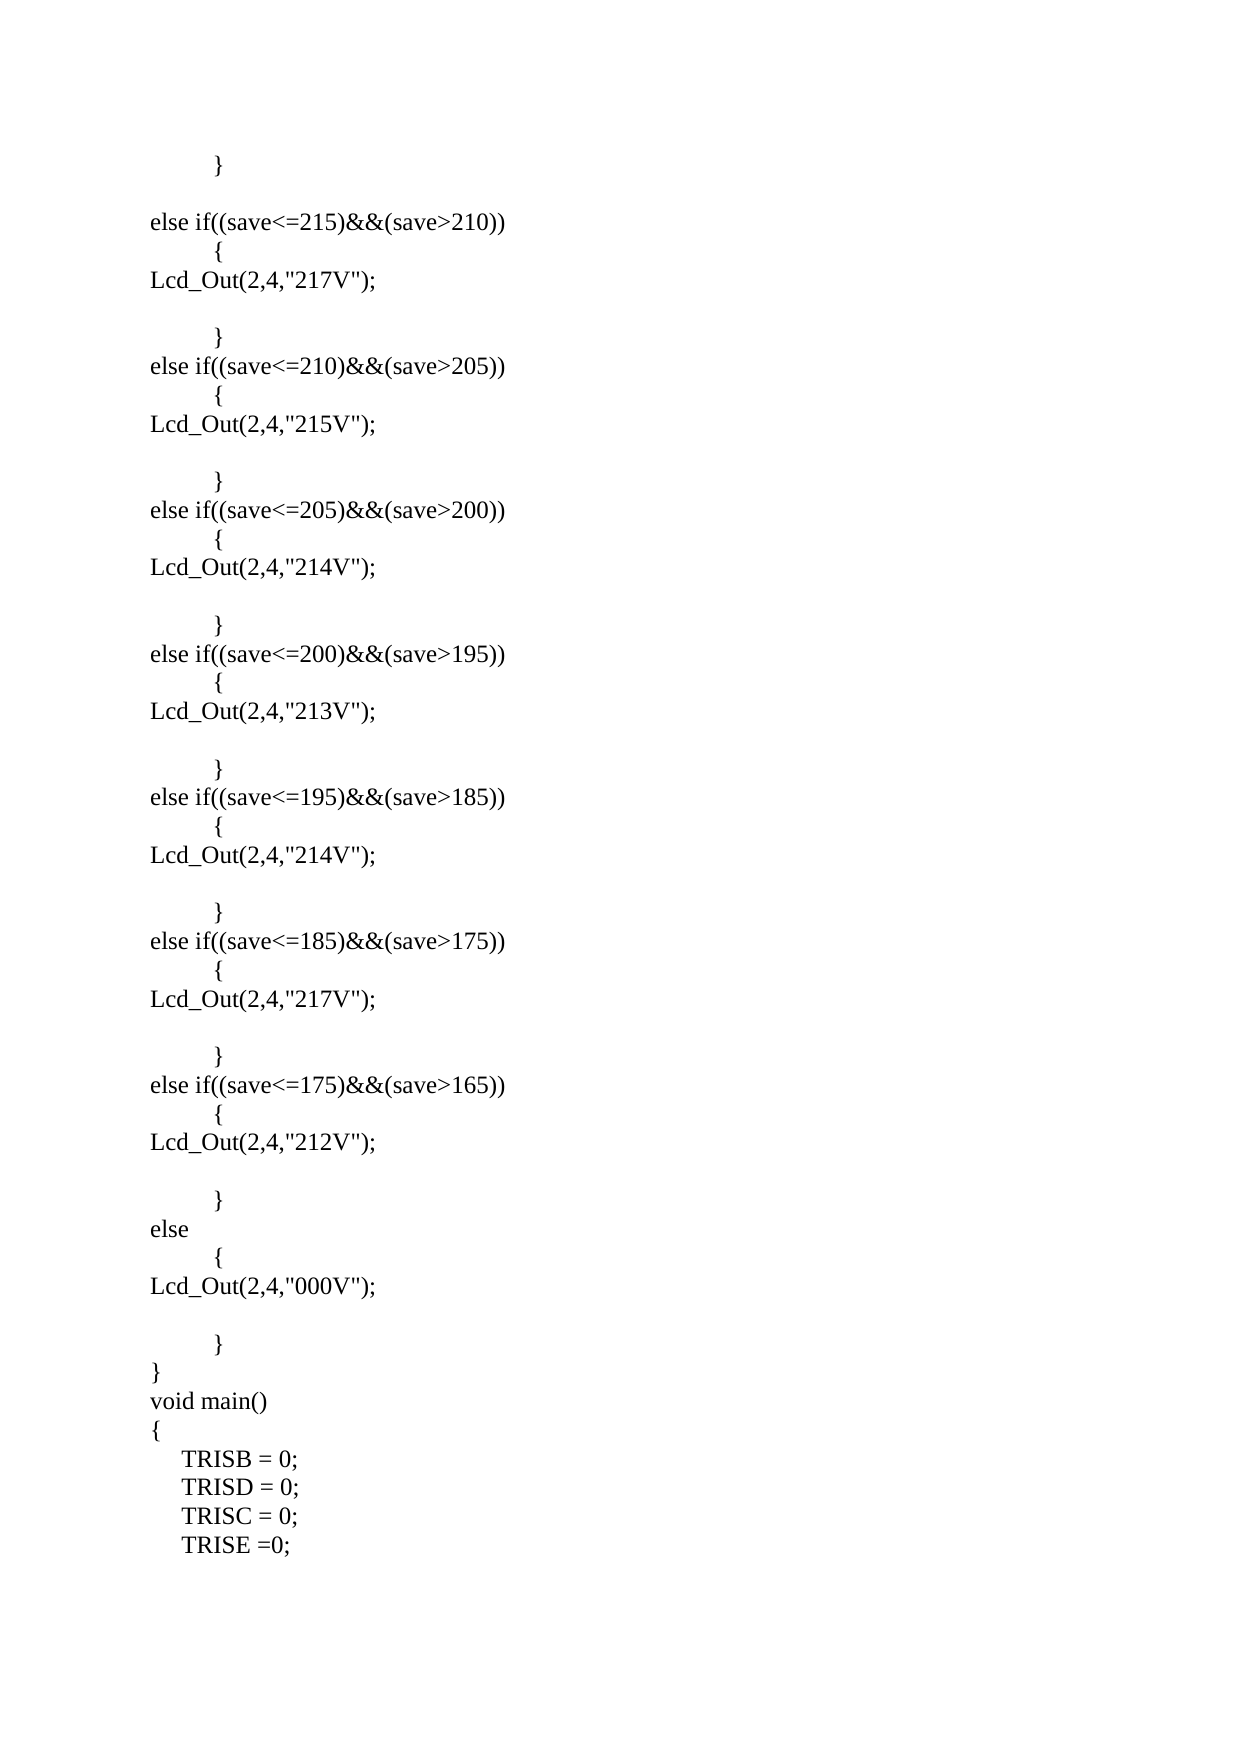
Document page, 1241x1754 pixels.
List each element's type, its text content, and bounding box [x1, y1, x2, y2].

text else if((save<=200)&&(save>195)) [150, 639, 1090, 667]
text TRISB = 0; [150, 1444, 1090, 1472]
text } [150, 1185, 1090, 1214]
text { [150, 811, 1090, 840]
text { [150, 236, 1090, 265]
text Lcd_Out(2,4,"215V"); [150, 409, 1090, 437]
text { [150, 1242, 1090, 1271]
text else if((save<=210)&&(save>205)) [150, 351, 1090, 380]
text } [150, 1329, 1090, 1357]
text Lcd_Out(2,4,"213V"); [150, 696, 1090, 725]
text Lcd_Out(2,4,"000V"); [150, 1271, 1090, 1300]
text { [150, 1415, 1090, 1444]
text { [150, 667, 1090, 696]
text Lcd_Out(2,4,"214V"); [150, 552, 1090, 581]
text else if((save<=215)&&(save>210)) [150, 207, 1090, 236]
text else [150, 1214, 1090, 1242]
text Lcd_Out(2,4,"214V"); [150, 840, 1090, 869]
text { [150, 524, 1090, 552]
text } [150, 150, 1090, 179]
text TRISE =0; [150, 1530, 1090, 1559]
text { [150, 955, 1090, 984]
text else if((save<=185)&&(save>175)) [150, 926, 1090, 955]
text Lcd_Out(2,4,"217V"); [150, 984, 1090, 1012]
text void main() [150, 1386, 1090, 1415]
text else if((save<=195)&&(save>185)) [150, 782, 1090, 811]
text } [150, 1041, 1090, 1070]
text else if((save<=175)&&(save>165)) [150, 1070, 1090, 1099]
text { [150, 1099, 1090, 1127]
text } [150, 466, 1090, 495]
text } [150, 754, 1090, 782]
text } [150, 322, 1090, 351]
text else if((save<=205)&&(save>200)) [150, 495, 1090, 524]
text Lcd_Out(2,4,"212V"); [150, 1127, 1090, 1156]
text TRISC = 0; [150, 1501, 1090, 1530]
text } [150, 610, 1090, 639]
text TRISD = 0; [150, 1472, 1090, 1501]
text } [150, 897, 1090, 926]
text Lcd_Out(2,4,"217V"); [150, 265, 1090, 294]
text } [150, 1357, 1090, 1386]
text { [150, 380, 1090, 409]
